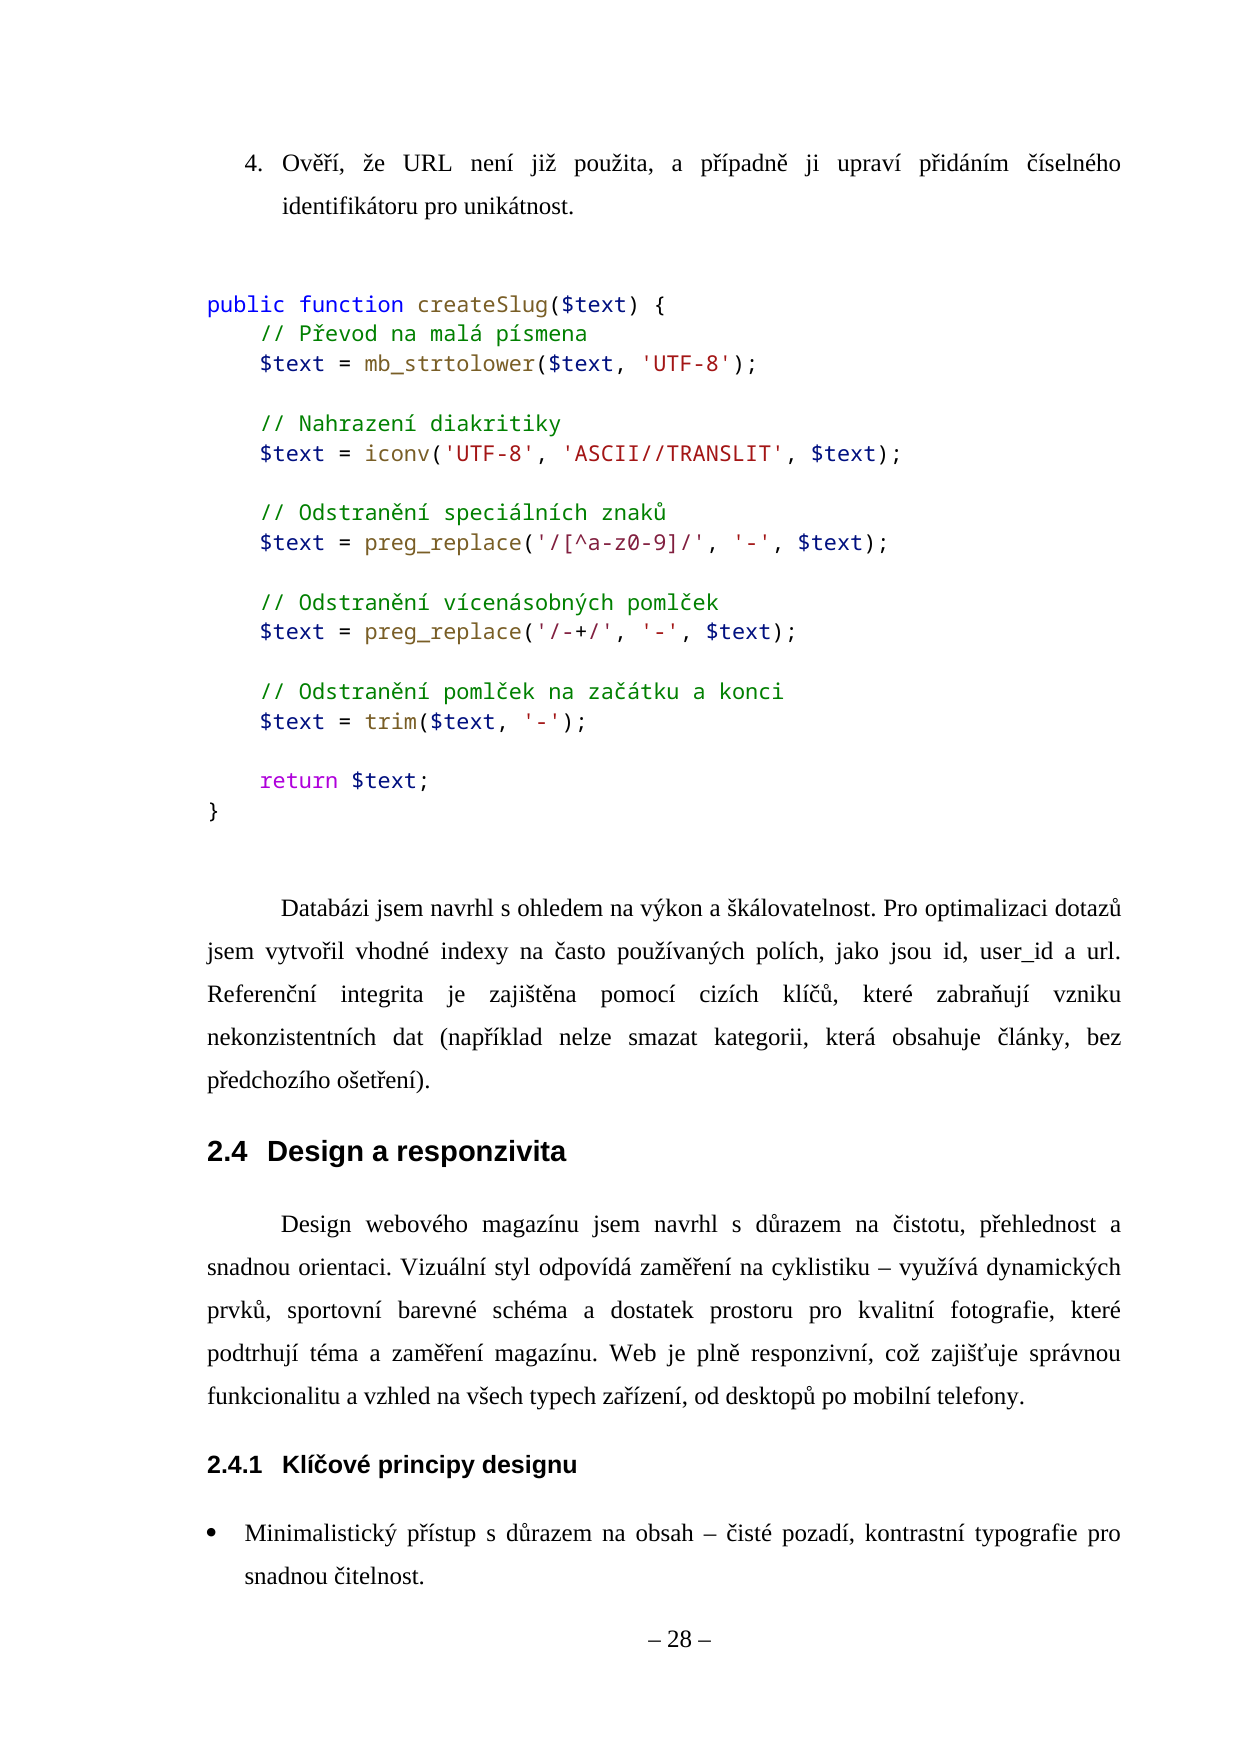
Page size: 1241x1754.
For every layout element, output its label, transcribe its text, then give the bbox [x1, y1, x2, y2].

text // Nahrazení diakritiky [207, 408, 1122, 438]
text // Odstranění pomlček na začátku a konci [207, 676, 1122, 706]
text return $text; [207, 765, 1122, 795]
text Design webového magazínu jsem navrhl s důrazem na čistotu, přehlednost a snadnou orientaci. Vizuální styl odpovídá zaměření na cyklistiku – využívá dynamických prvků, sportovní barevné schéma a dostatek prostoru pro kvalitní fotografie, které podtrhují téma a zaměření magazínu. Web je plně responzivní, což zajišťuje správnou funkcionalitu a vzhled na všech typech zařízení, od desktopů po mobilní telefony. [207, 1209, 1122, 1410]
list Minimalistický přístup s důrazem na obsah – čisté pozadí, kontrastní typografie pro snadnou čitelnost. [207, 1518, 1122, 1589]
list Ověří, že URL není již použita, a případně ji upraví přidáním číselného identifikátoru pro unikátnost. [244, 148, 1122, 219]
text $text = iconv('UTF-8', 'ASCII//TRANSLIT', $text); [207, 438, 1122, 467]
text $text = preg_replace('/-+/', '-', $text); [207, 616, 1122, 646]
text $text = preg_replace('/[^a-z0-9]/', '-', $text); [207, 527, 1122, 557]
subtitle Klíčové principy designu [207, 1449, 1122, 1478]
subtitle Design a responzivita [207, 1134, 1122, 1167]
text // Odstranění speciálních znaků [207, 497, 1122, 527]
text $text = mb_strtolower($text, 'UTF-8'); [207, 348, 1122, 378]
text Databázi jsem navrhl s ohledem na výkon a škálovatelnost. Pro optimalizaci dotazů jsem vytvořil vhodné indexy na často používaných polích, jako jsou id, user_id a url. Referenční integrita je zajištěna pomocí cizích klíčů, které zabraňují vzniku nekonzistentních dat (například nelze smazat kategorii, která obsahuje články, bez předchozího ošetření). [207, 893, 1122, 1094]
text $text = trim($text, '-'); [207, 706, 1122, 736]
text public function createSlug($text) { [207, 289, 1122, 318]
text } [207, 795, 1122, 825]
text // Převod na malá písmena [207, 318, 1122, 348]
text // Odstranění vícenásobných pomlček [207, 587, 1122, 616]
